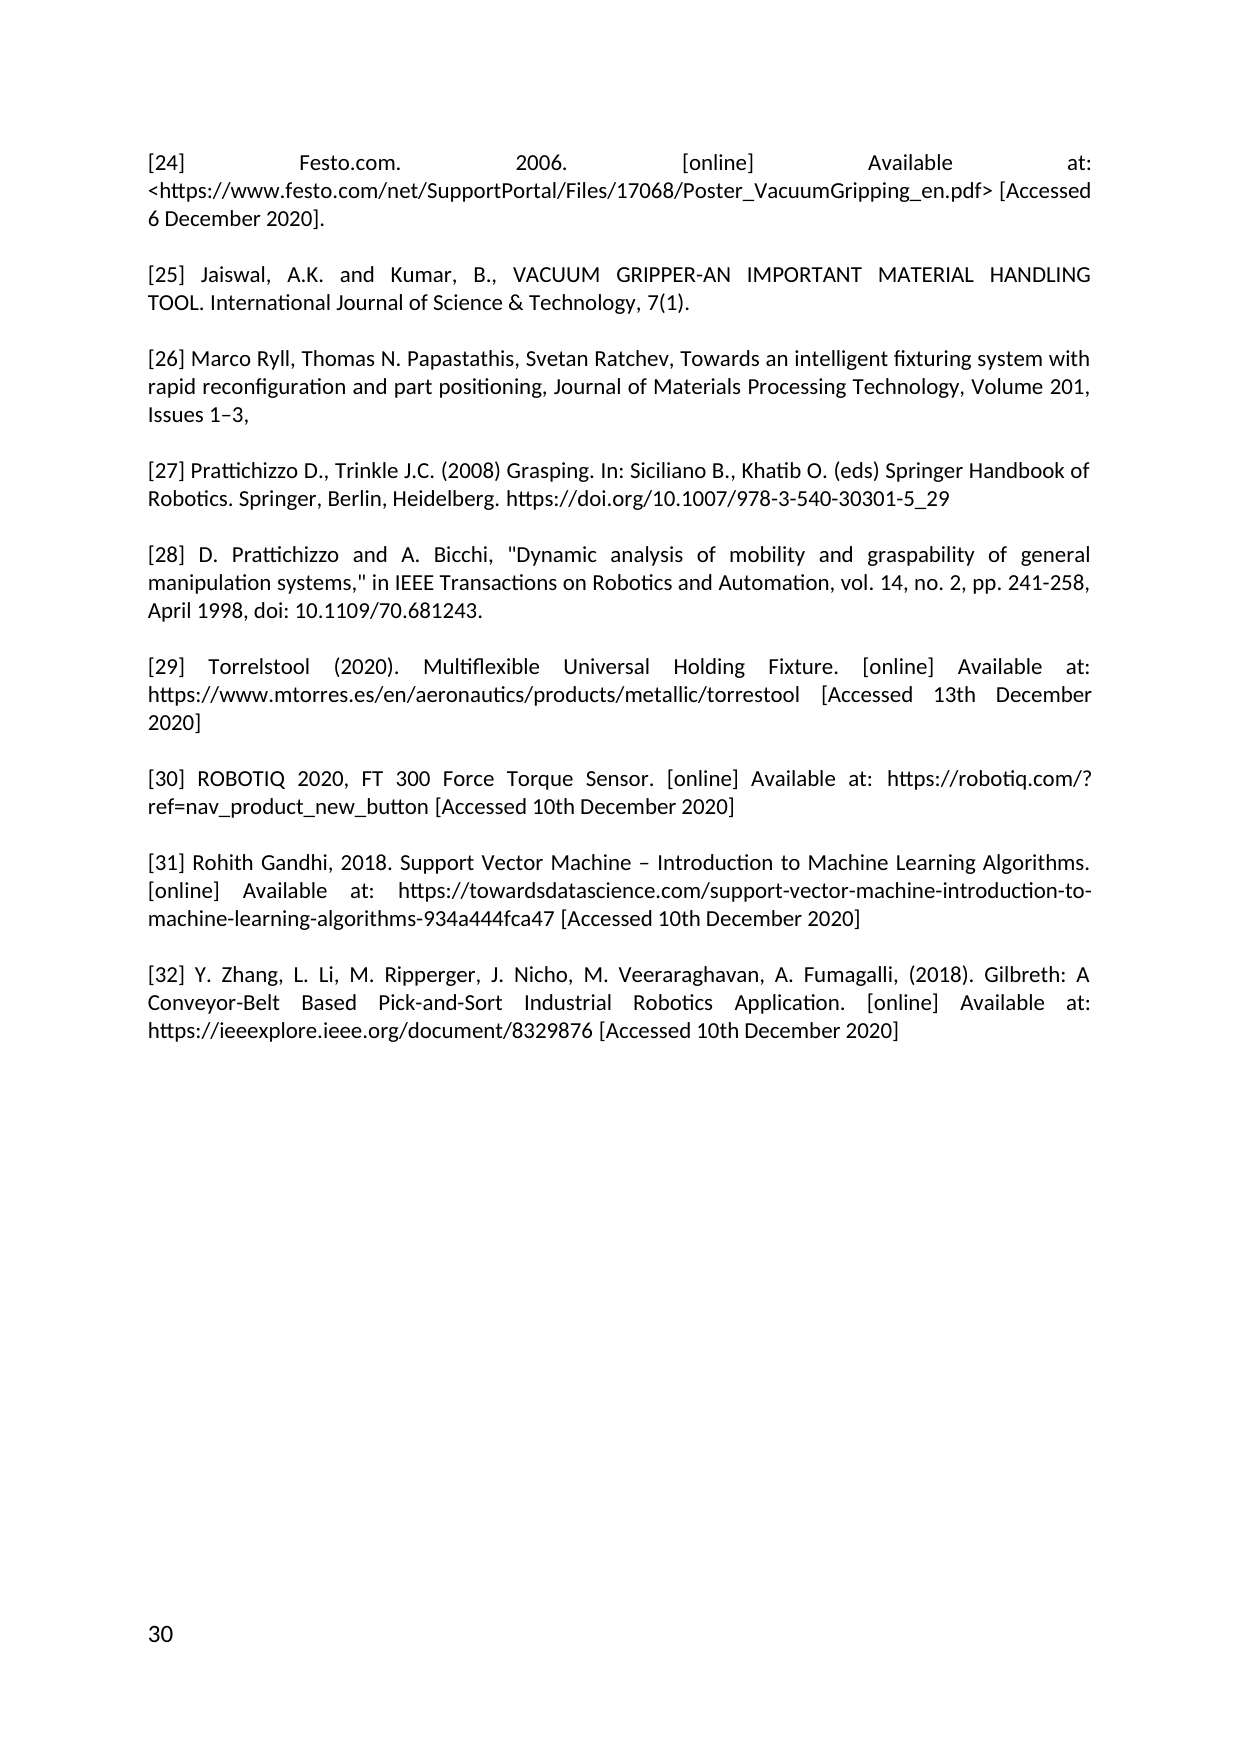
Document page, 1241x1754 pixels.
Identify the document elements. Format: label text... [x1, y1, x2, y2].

text [32] Y. Zhang, L. Li, M. Ripperger, J. Nicho, M. Veeraraghavan, A. Fumagalli, (2018). Gilbreth: A Conveyor-Belt Based Pick-and-Sort Industrial Robotics Application. [online] Available at: https://ieeexplore.ieee.org/document/8329876 [Accessed 10th December 2020] [148, 960, 1092, 1044]
text [25] Jaiswal, A.K. and Kumar, B., VACUUM GRIPPER-AN IMPORTANT MATERIAL HANDLING TOOL. International Journal of Science & Technology, 7(1). [148, 260, 1092, 316]
text [29] Torrelstool (2020). Multiflexible Universal Holding Fixture. [online] Available at: https://www.mtorres.es/en/aeronautics/products/metallic/torrestool [Accessed 13th December 2020] [148, 652, 1092, 736]
text [27] Prattichizzo D., Trinkle J.C. (2008) Grasping. In: Siciliano B., Khatib O. (eds) Springer Handbook of Robotics. Springer, Berlin, Heidelberg. https://doi.org/10.1007/978-3-540-30301-5_29 [148, 456, 1092, 512]
text [30] ROBOTIQ 2020, FT 300 Force Torque Sensor. [online] Available at: https://robotiq.com/?ref=nav_product_new_button [Accessed 10th December 2020] [148, 764, 1092, 820]
text [28] D. Prattichizzo and A. Bicchi, "Dynamic analysis of mobility and graspability of general manipulation systems," in IEEE Transactions on Robotics and Automation, vol. 14, no. 2, pp. 241-258, April 1998, doi: 10.1109/70.681243. [148, 540, 1092, 624]
text [24] Festo.com. 2006. [online] Available at: <https://www.festo.com/net/SupportPortal/Files/17068/Poster_VacuumGripping_en.pdf> [Accessed 6 December 2020]. [148, 148, 1092, 232]
text [26] Marco Ryll, Thomas N. Papastathis, Svetan Ratchev, Towards an intelligent fixturing system with rapid reconfiguration and part positioning, Journal of Materials Processing Technology, Volume 201, Issues 1–3, [148, 344, 1092, 428]
text [31] Rohith Gandhi, 2018. Support Vector Machine – Introduction to Machine Learning Algorithms. [online] Available at: https://towardsdatascience.com/support-vector-machine-introduction-to-machine-learning-algorithms-934a444fca47 [Accessed 10th December 2020] [148, 848, 1092, 932]
